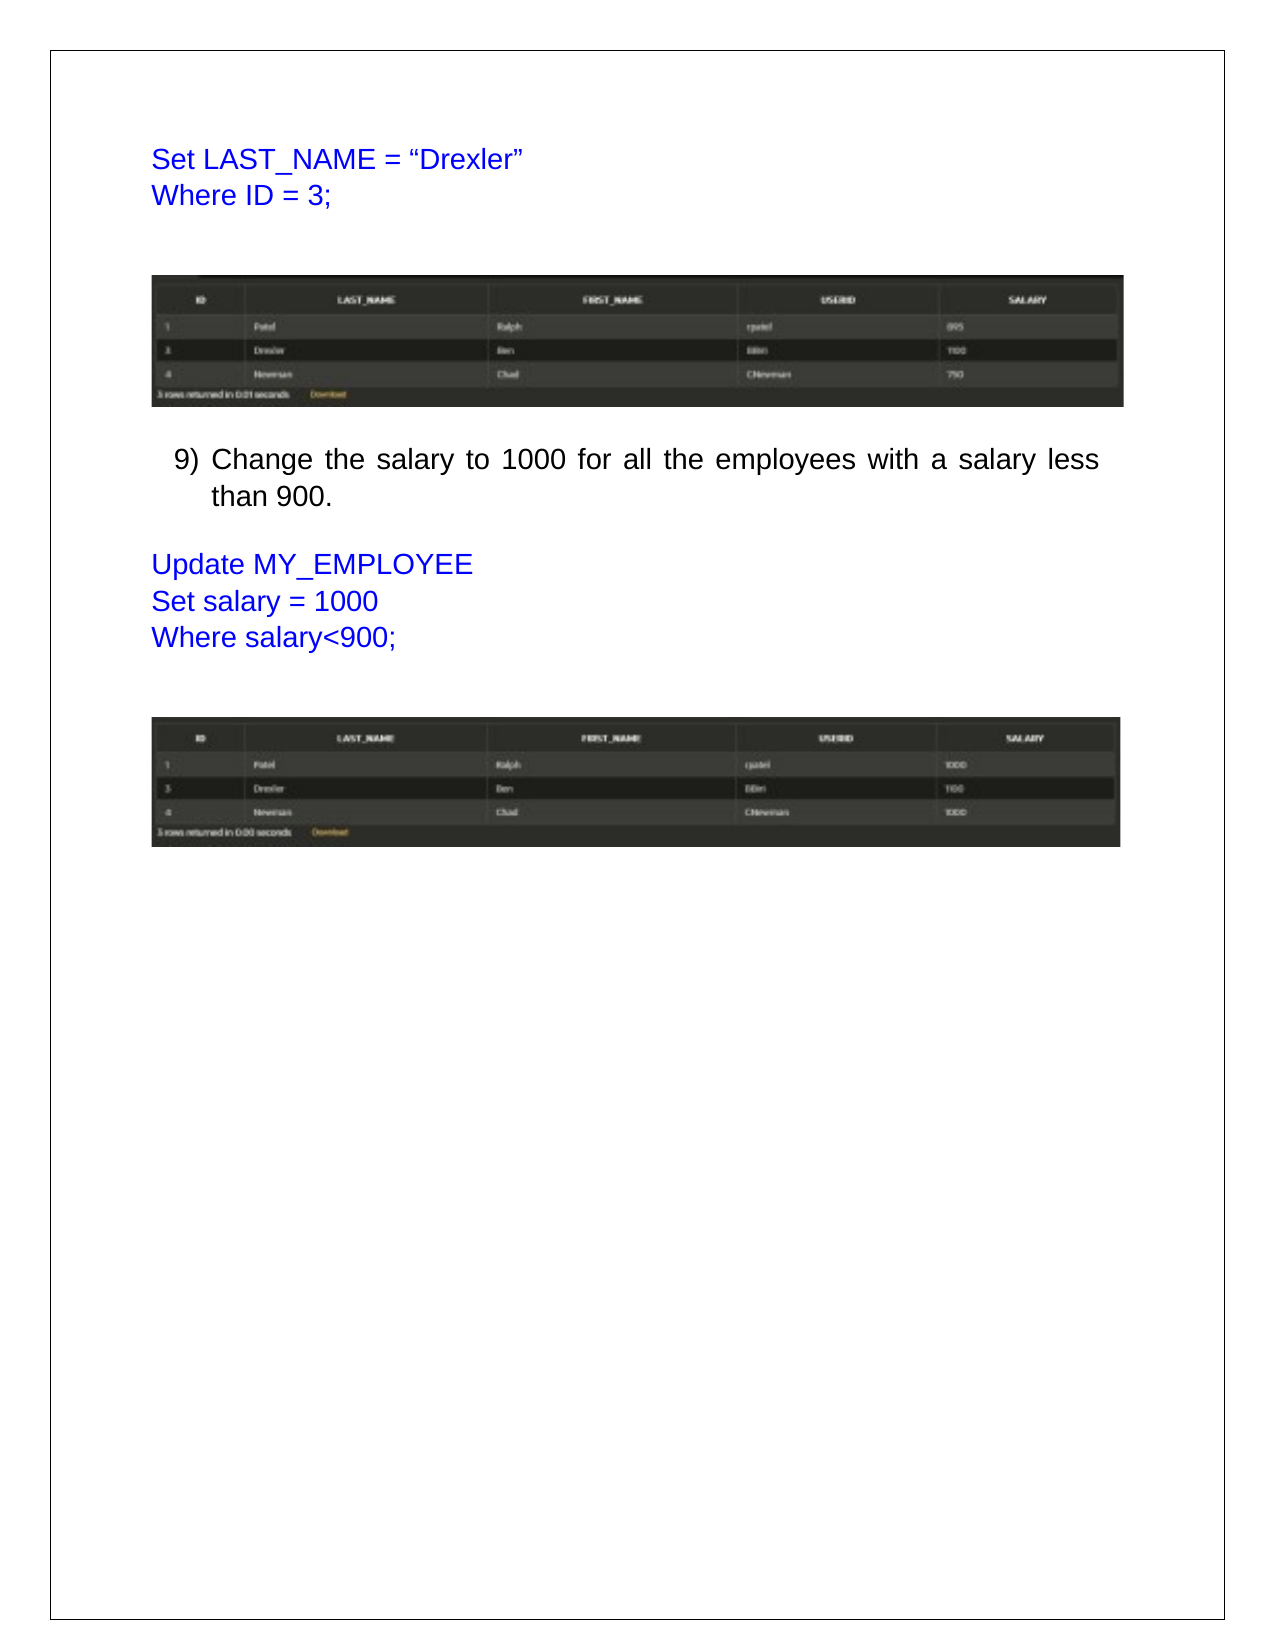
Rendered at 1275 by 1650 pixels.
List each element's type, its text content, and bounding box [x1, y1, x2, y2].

text Set salary = 1000 [151, 584, 1220, 617]
text Where ID = 3; [151, 178, 1220, 212]
text Set LAST_NAME = “Drexler” [151, 142, 1220, 175]
list Change the salary to 1000 for all the employees with a salary less than 900. [173, 442, 1102, 512]
picture [151, 275, 1124, 407]
text Where salary<900; [151, 620, 1220, 654]
picture [151, 717, 1121, 847]
text Update MY_EMPLOYEE [151, 547, 1220, 581]
